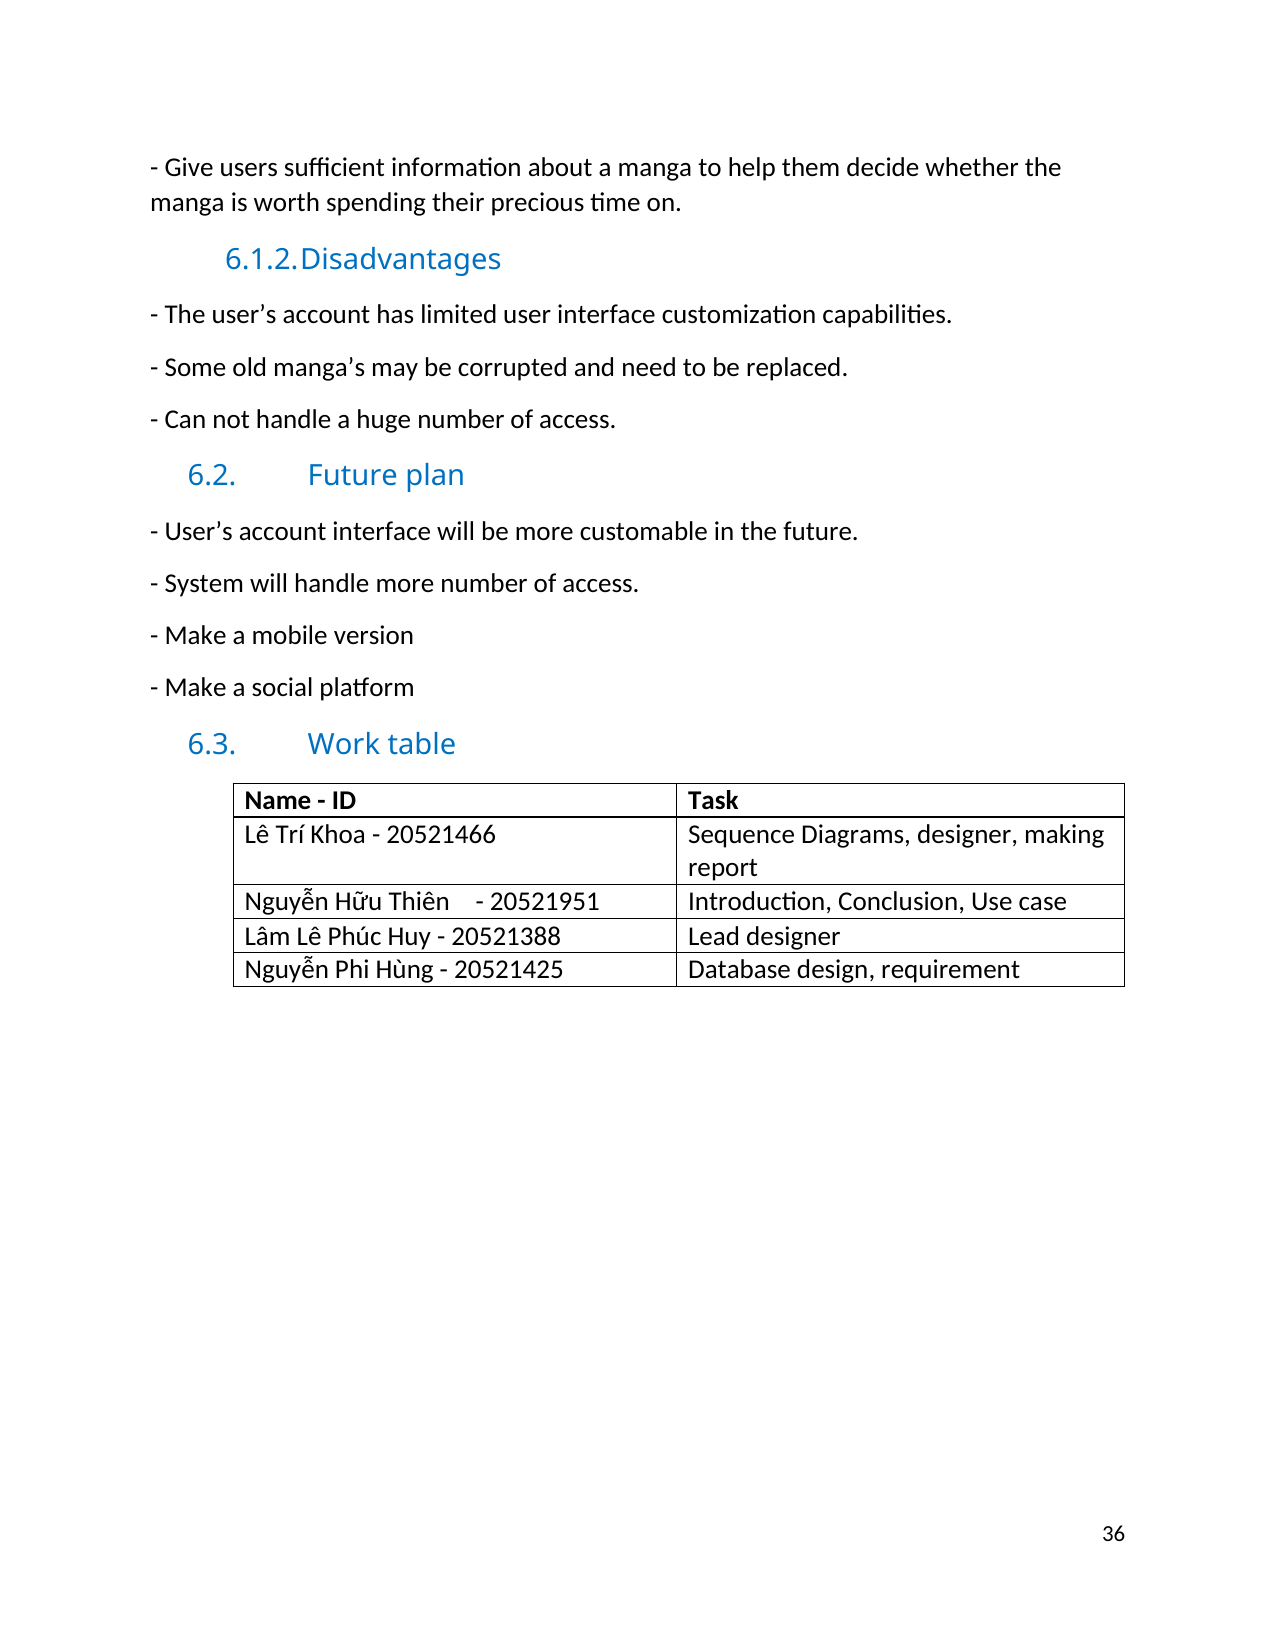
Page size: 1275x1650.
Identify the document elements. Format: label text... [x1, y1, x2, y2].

table_cell Database design, requirement [677, 953, 1124, 986]
table_cell Lâm Lê Phúc Huy - 20521388 [234, 919, 676, 952]
table_cell Nguyễn Phi Hùng - 20521425 [234, 953, 676, 986]
table_cell Introduction, Conclusion, Use case [677, 885, 1124, 918]
table_cell Lead designer [677, 919, 1124, 952]
table_cell Lê Trí Khoa - 20521466 [234, 818, 676, 883]
text - User’s account interface will be more customable in the future. [150, 514, 1125, 547]
text - The user’s account has limited user interface customization capabilities. [150, 297, 1125, 330]
table_cell Nguyễn Hữu Thiên - 20521951 [234, 885, 676, 918]
table_cell Sequence Diagrams, designer, making report [677, 818, 1124, 883]
text - Make a mobile version [150, 618, 1125, 651]
list Disadvantages [225, 238, 1125, 278]
table_header Name - ID [234, 784, 676, 816]
text - Can not handle a huge number of access. [150, 402, 1125, 435]
text - Make a social platform [150, 671, 1125, 704]
text - System will handle more number of access. [150, 566, 1125, 599]
text - Give users sufficient information about a manga to help them decide whether the manga is worth spending their precious time on. [150, 150, 1125, 219]
text - Some old manga’s may be corrupted and need to be replaced. [150, 350, 1125, 383]
table_header Task [677, 784, 1124, 816]
list Future plan [187, 454, 1125, 494]
list Work table [187, 723, 1125, 763]
